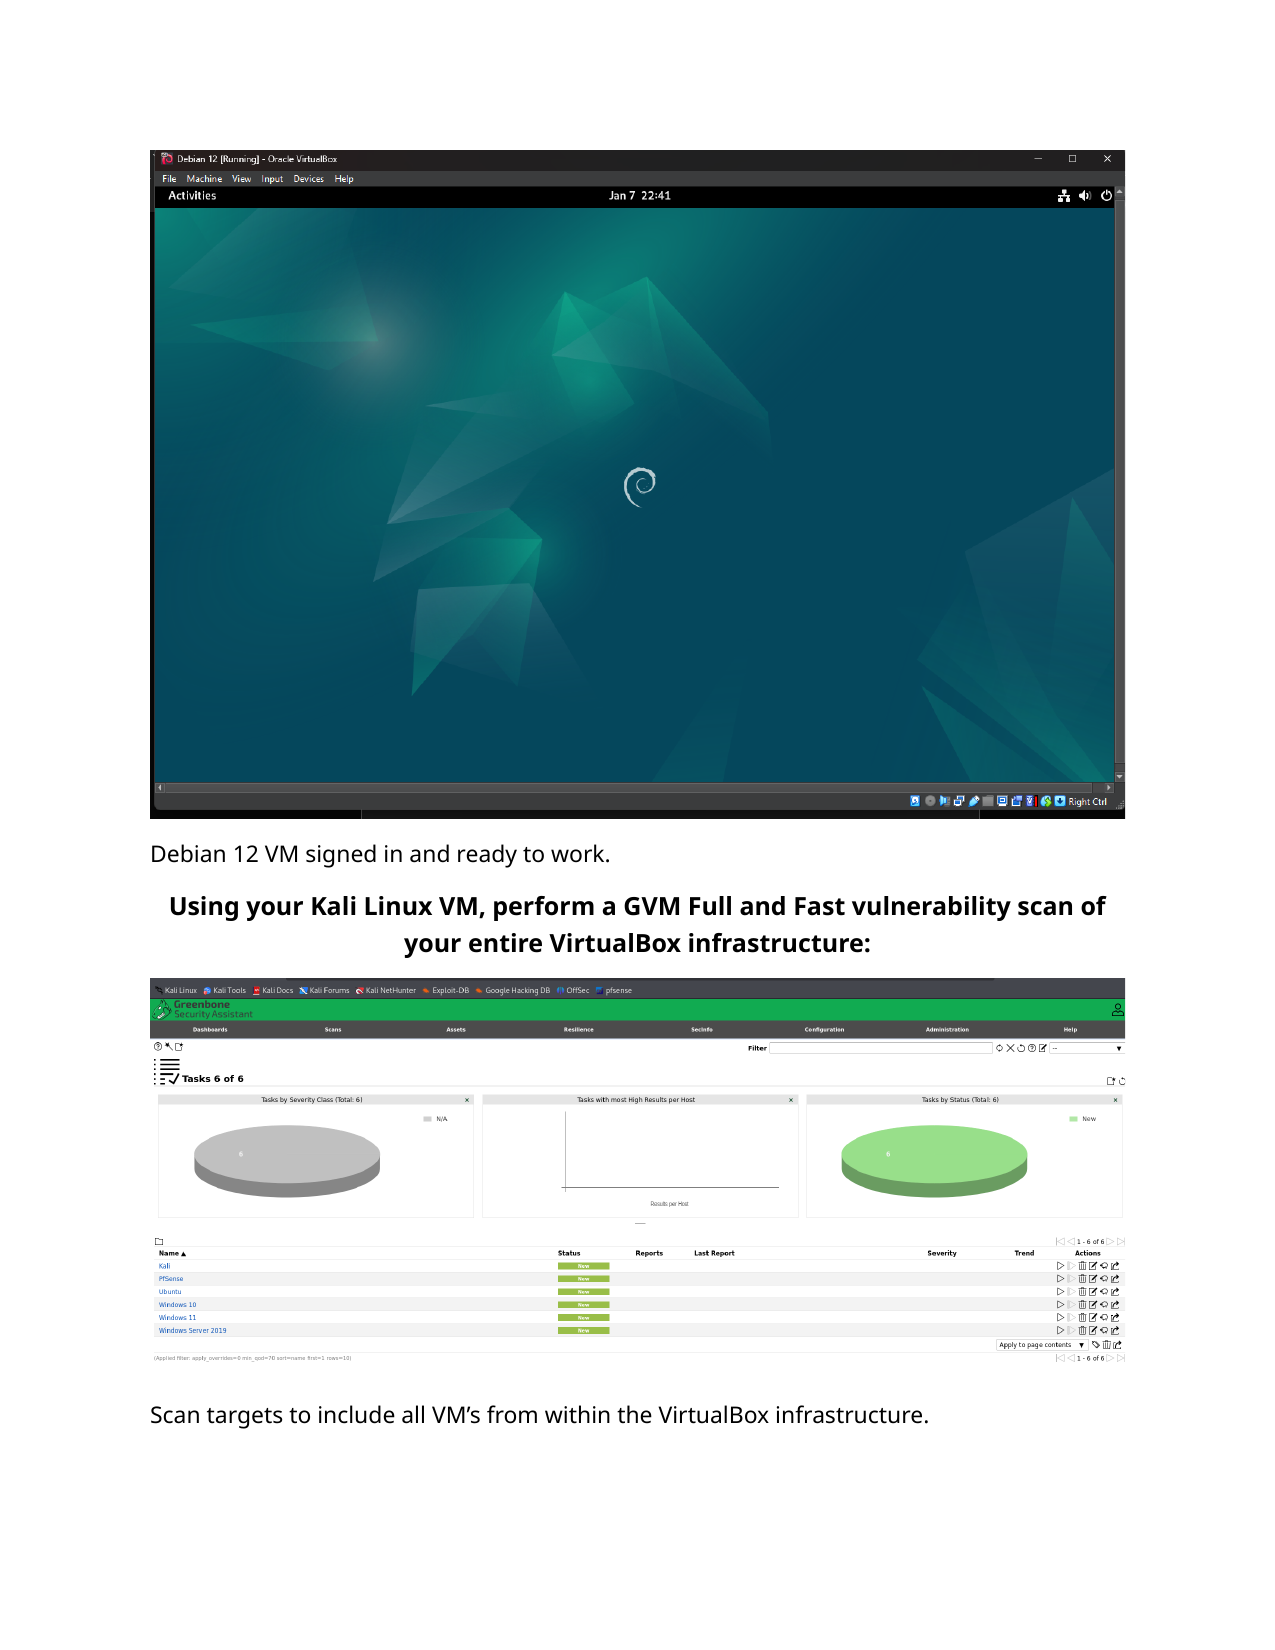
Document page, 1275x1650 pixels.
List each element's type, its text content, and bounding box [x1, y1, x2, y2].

picture [150, 150, 1125, 819]
text Scan targets to include all VM’s from within the VirtualBox infrastructure. [150, 1398, 1125, 1430]
text Using your Kali Linux VM, perform a GVM Full and Fast vulnerability scan of your entire VirtualBox infrastructure: [150, 888, 1125, 959]
picture [150, 978, 1125, 1380]
text Debian 12 VM signed in and ready to work. [150, 838, 1125, 869]
